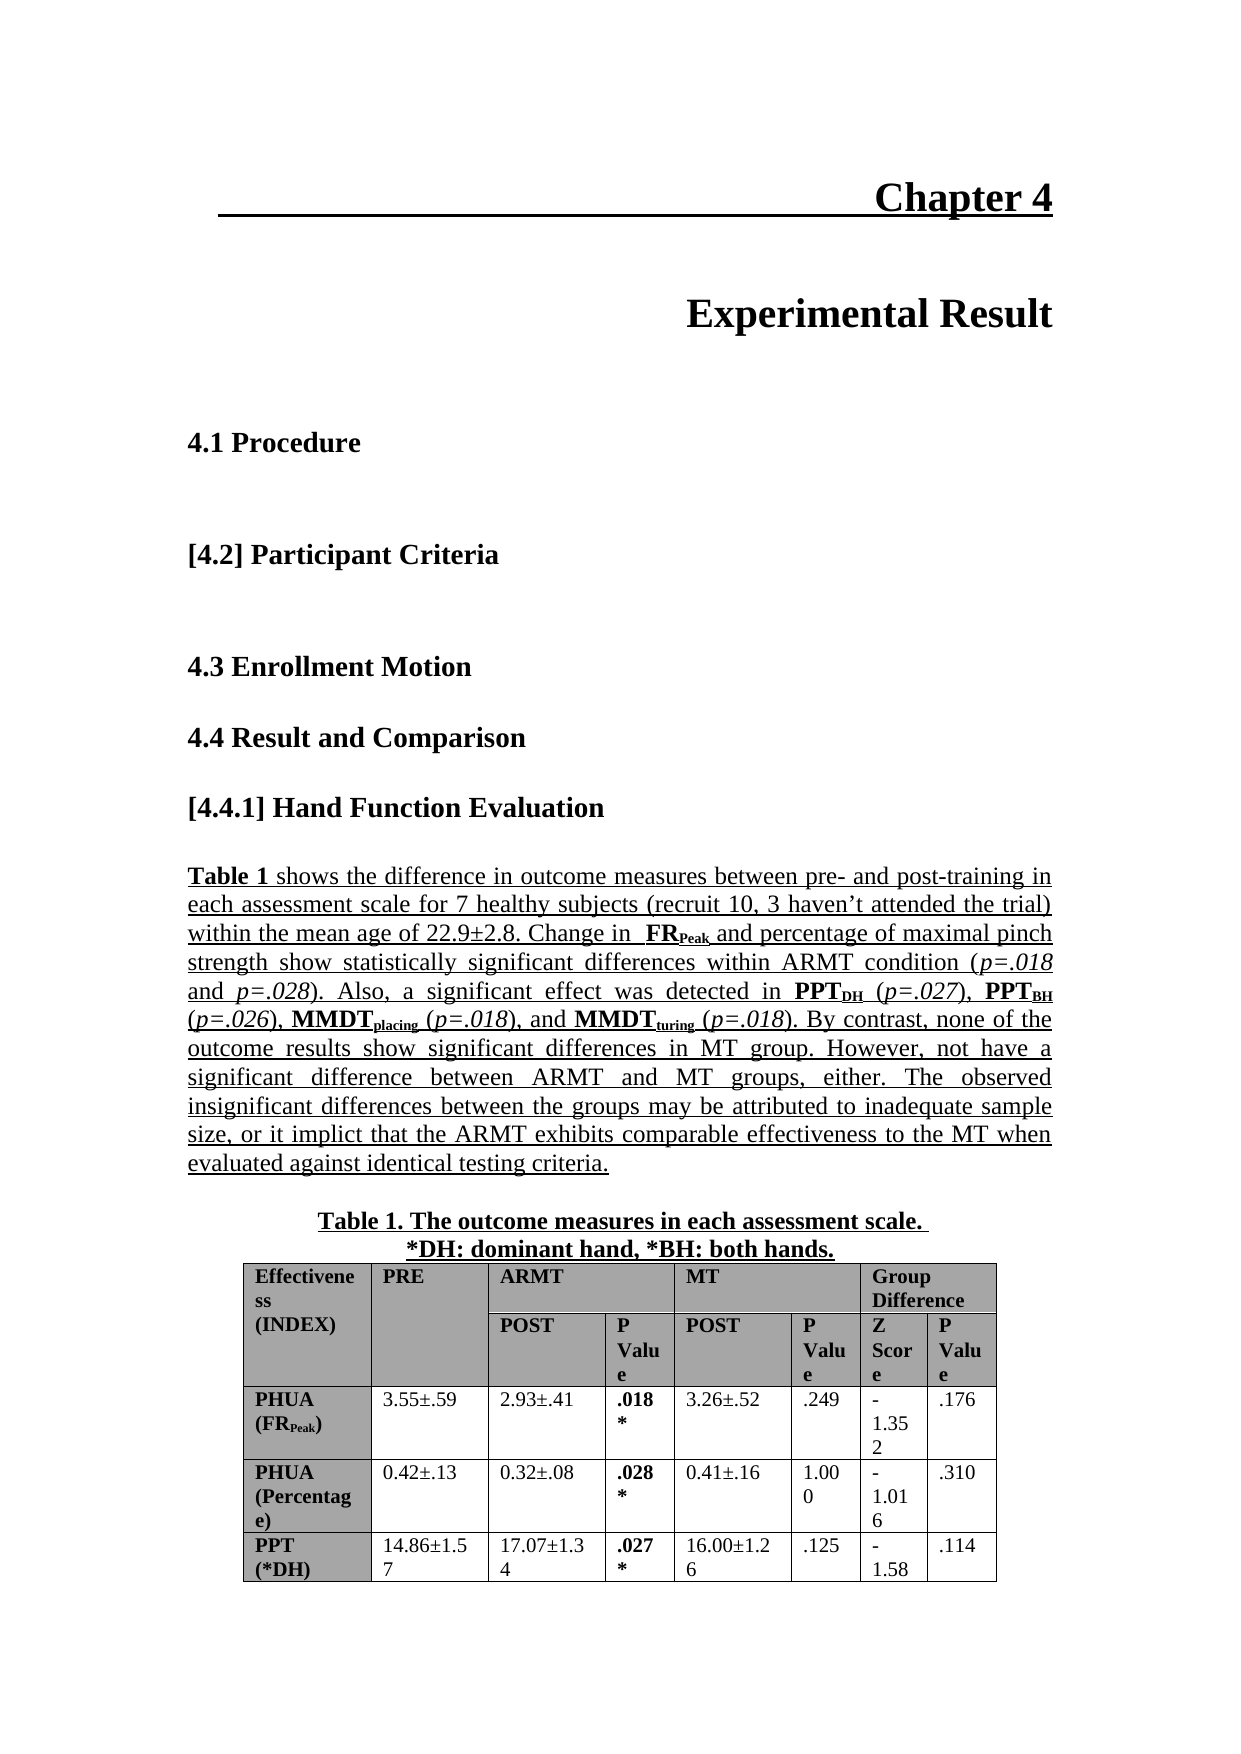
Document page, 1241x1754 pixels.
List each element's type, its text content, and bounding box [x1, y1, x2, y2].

table_cell 1.000 [792, 1460, 860, 1532]
table_cell PHUA (FRPeak) [244, 1387, 371, 1459]
text Table 1. The outcome measures in each assessment scale. [187, 1206, 1053, 1234]
table_cell P Value [792, 1314, 860, 1386]
subtitle [4.4.1] Hand Function Evaluation [187, 790, 1053, 824]
table_cell PHUA (Percentage) [244, 1460, 371, 1532]
table_cell .310 [928, 1460, 996, 1532]
table_cell .027* [606, 1533, 674, 1581]
table_header ARMT [489, 1264, 674, 1312]
table_header PRE [372, 1264, 488, 1386]
table_cell POST [489, 1314, 605, 1386]
text *DH: dominant hand, *BH: both hands. [187, 1234, 1053, 1263]
table_cell P Value [606, 1314, 674, 1386]
table_cell Z Score [861, 1314, 927, 1386]
table_cell .176 [928, 1387, 996, 1459]
subtitle 4.4 Result and Comparison [187, 720, 1053, 753]
table_cell POST [675, 1314, 791, 1386]
table_cell 3.26±.52 [675, 1387, 791, 1459]
table_header MT [675, 1264, 860, 1312]
table_cell .028* [606, 1460, 674, 1532]
table_cell 0.42±.13 [372, 1460, 488, 1532]
table_header Group Difference [861, 1264, 996, 1312]
subtitle 4.1 Procedure [187, 426, 1053, 459]
table_cell 2.93±.41 [489, 1387, 605, 1459]
text Table 1 shows the difference in outcome measures between pre- and post-training in each assessment scale for 7 healthy subjects (recruit 10, 3 haven’t attended the trial) within the mean age of 22.9±2.8. Change in FRPeak and percentage of maximal pinch strength show statistically significant differences within ARMT condition (p=.018 and p=.028). Also, a significant effect was detected in PPTDH (p=.027), PPTBH (p=.026), MMDTplacing (p=.018), and MMDTturing (p=.018). By contrast, none of the outcome results show significant differences in MT group. However, not have a significant difference between ARMT and MT groups, either. The observed insignificant differences between the groups may be attributed to inadequate sample size, or it implict that the ARMT exhibits comparable effectiveness to the MT when evaluated against identical testing criteria. [187, 1117, 1053, 1177]
table_cell P Value [928, 1314, 996, 1386]
text Table 1 shows the difference in outcome measures between pre- and post-training in each assessment scale for 7 healthy subjects (recruit 10, 3 haven’t attended the trial) within the mean age of 22.9±2.8. Change in FRPeak and percentage of maximal pinch strength show statistically significant differences within ARMT condition (p=.018 and p=.028). Also, a significant effect was detected in PPTDH (p=.027), PPTBH (p=.026), MMDTplacing (p=.018), and MMDTturing (p=.018). By contrast, none of the outcome results show significant differences in MT group. However, not have a significant difference between ARMT and MT groups, either. The observed insignificant differences between the groups may be attributed to inadequate sample size, or it implict that the ARMT exhibits comparable effectiveness to the MT when evaluated against identical testing criteria. [187, 973, 1053, 1116]
table_cell .249 [792, 1387, 860, 1459]
subtitle Chapter 4 Experimental Result [187, 173, 1053, 336]
table_cell PPT (*DH) [244, 1533, 371, 1581]
table_cell 3.55±.59 [372, 1387, 488, 1459]
table_cell -1.352 [861, 1387, 927, 1459]
table_cell 14.86±1.57 [372, 1533, 488, 1581]
table_cell 0.41±.16 [675, 1460, 791, 1532]
table_cell -1.016 [861, 1460, 927, 1532]
table_cell 16.00±1.26 [675, 1533, 791, 1581]
table_cell .125 [792, 1533, 860, 1581]
table_cell -1.581 [861, 1533, 927, 1581]
table_cell 0.32±.08 [489, 1460, 605, 1532]
subtitle 4.3 Enrollment Motion [187, 649, 1053, 683]
table_header Effectiveness (INDEX) [244, 1264, 371, 1386]
table_cell .114 [928, 1533, 996, 1581]
subtitle [4.2] Participant Criteria [187, 537, 1053, 571]
table_cell .018* [606, 1387, 674, 1459]
text Table 1 shows the difference in outcome measures between pre- and post-training in each assessment scale for 7 healthy subjects (recruit 10, 3 haven’t attended the trial) within the mean age of 22.9±2.8. Change in FRPeak and percentage of maximal pinch strength show statistically significant differences within ARMT condition (p=.018 and p=.028). Also, a significant effect was detected in PPTDH (p=.027), PPTBH (p=.026), MMDTplacing (p=.018), and MMDTturing (p=.018). By contrast, none of the outcome results show significant differences in MT group. However, not have a significant difference between ARMT and MT groups, either. The observed insignificant differences between the groups may be attributed to inadequate sample size, or it implict that the ARMT exhibits comparable effectiveness to the MT when evaluated against identical testing criteria. [187, 861, 1053, 972]
table_cell 17.07±1.34 [489, 1533, 605, 1581]
